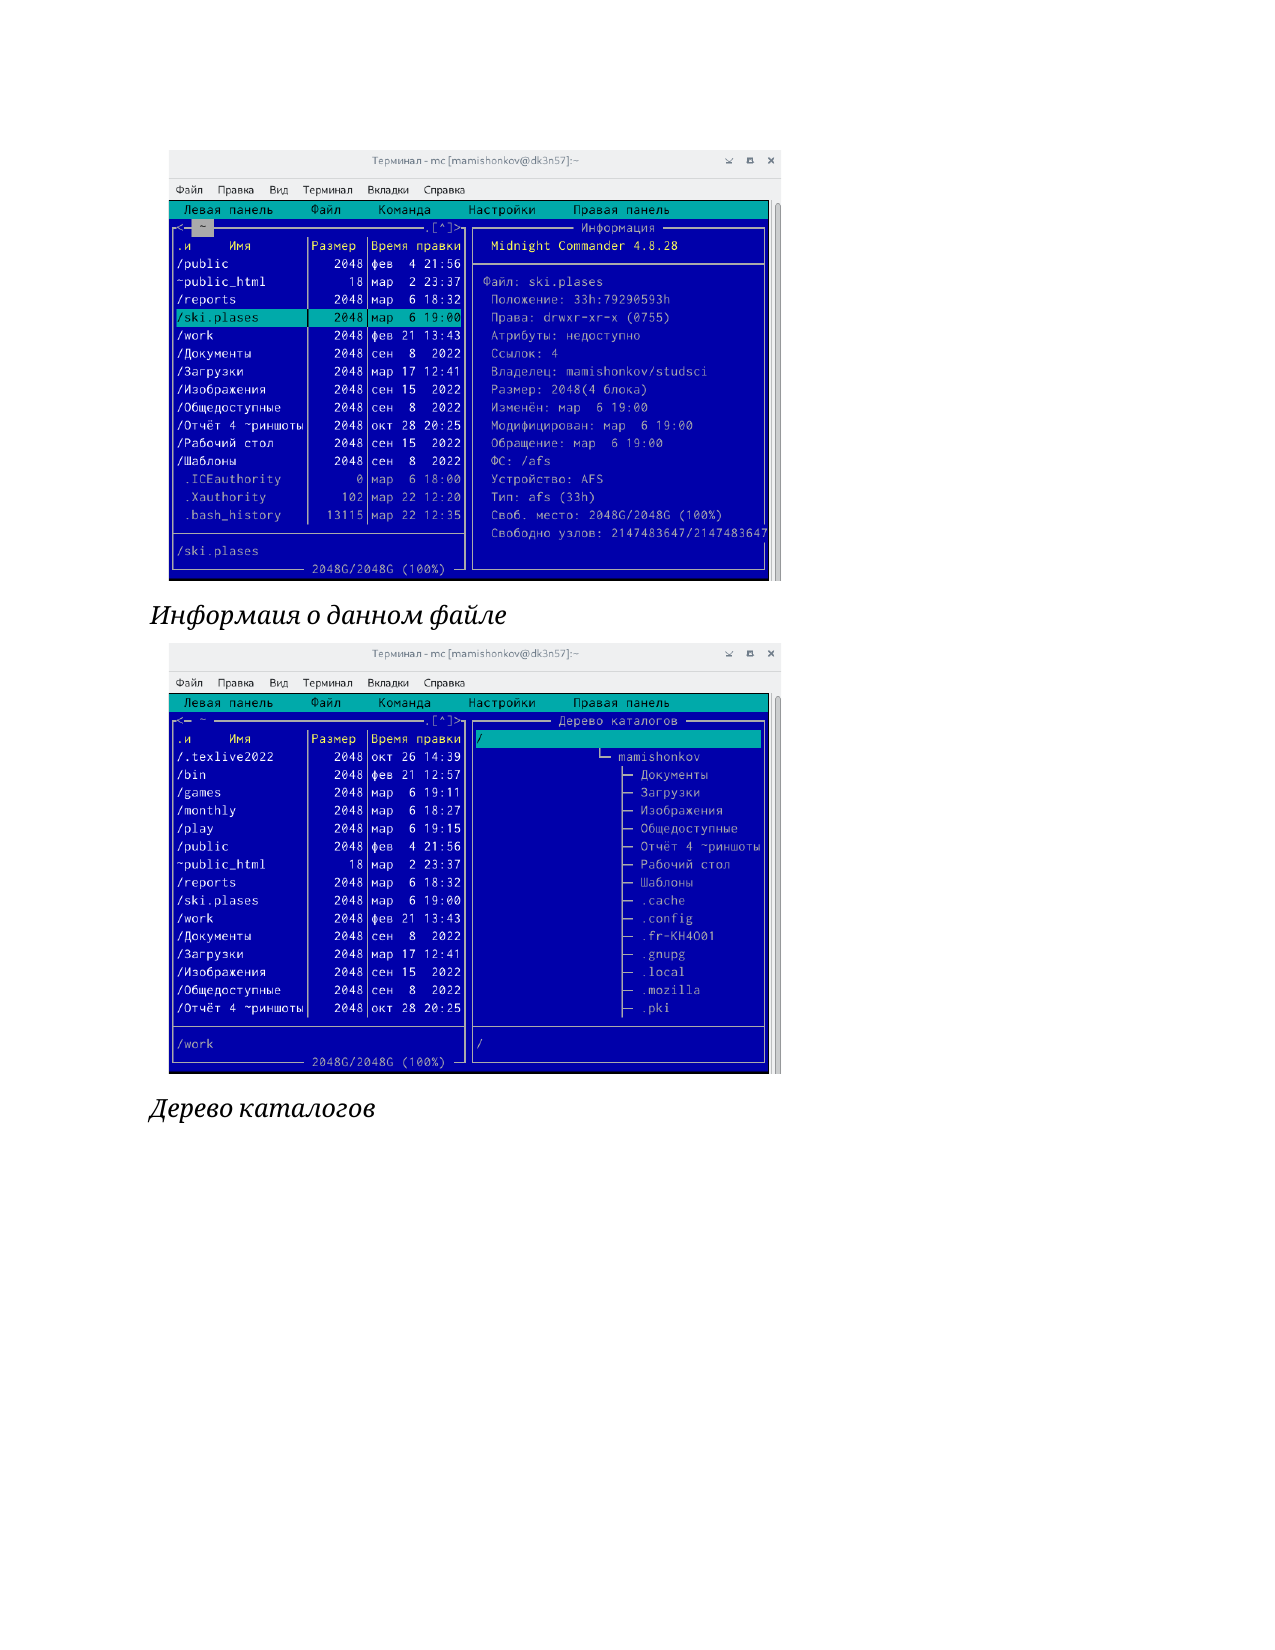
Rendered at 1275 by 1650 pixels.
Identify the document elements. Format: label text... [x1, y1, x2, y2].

picture [168, 150, 782, 581]
picture [168, 643, 782, 1074]
text Дерево каталогов [150, 1095, 1125, 1123]
text Информаия о данном файле [150, 602, 1125, 631]
